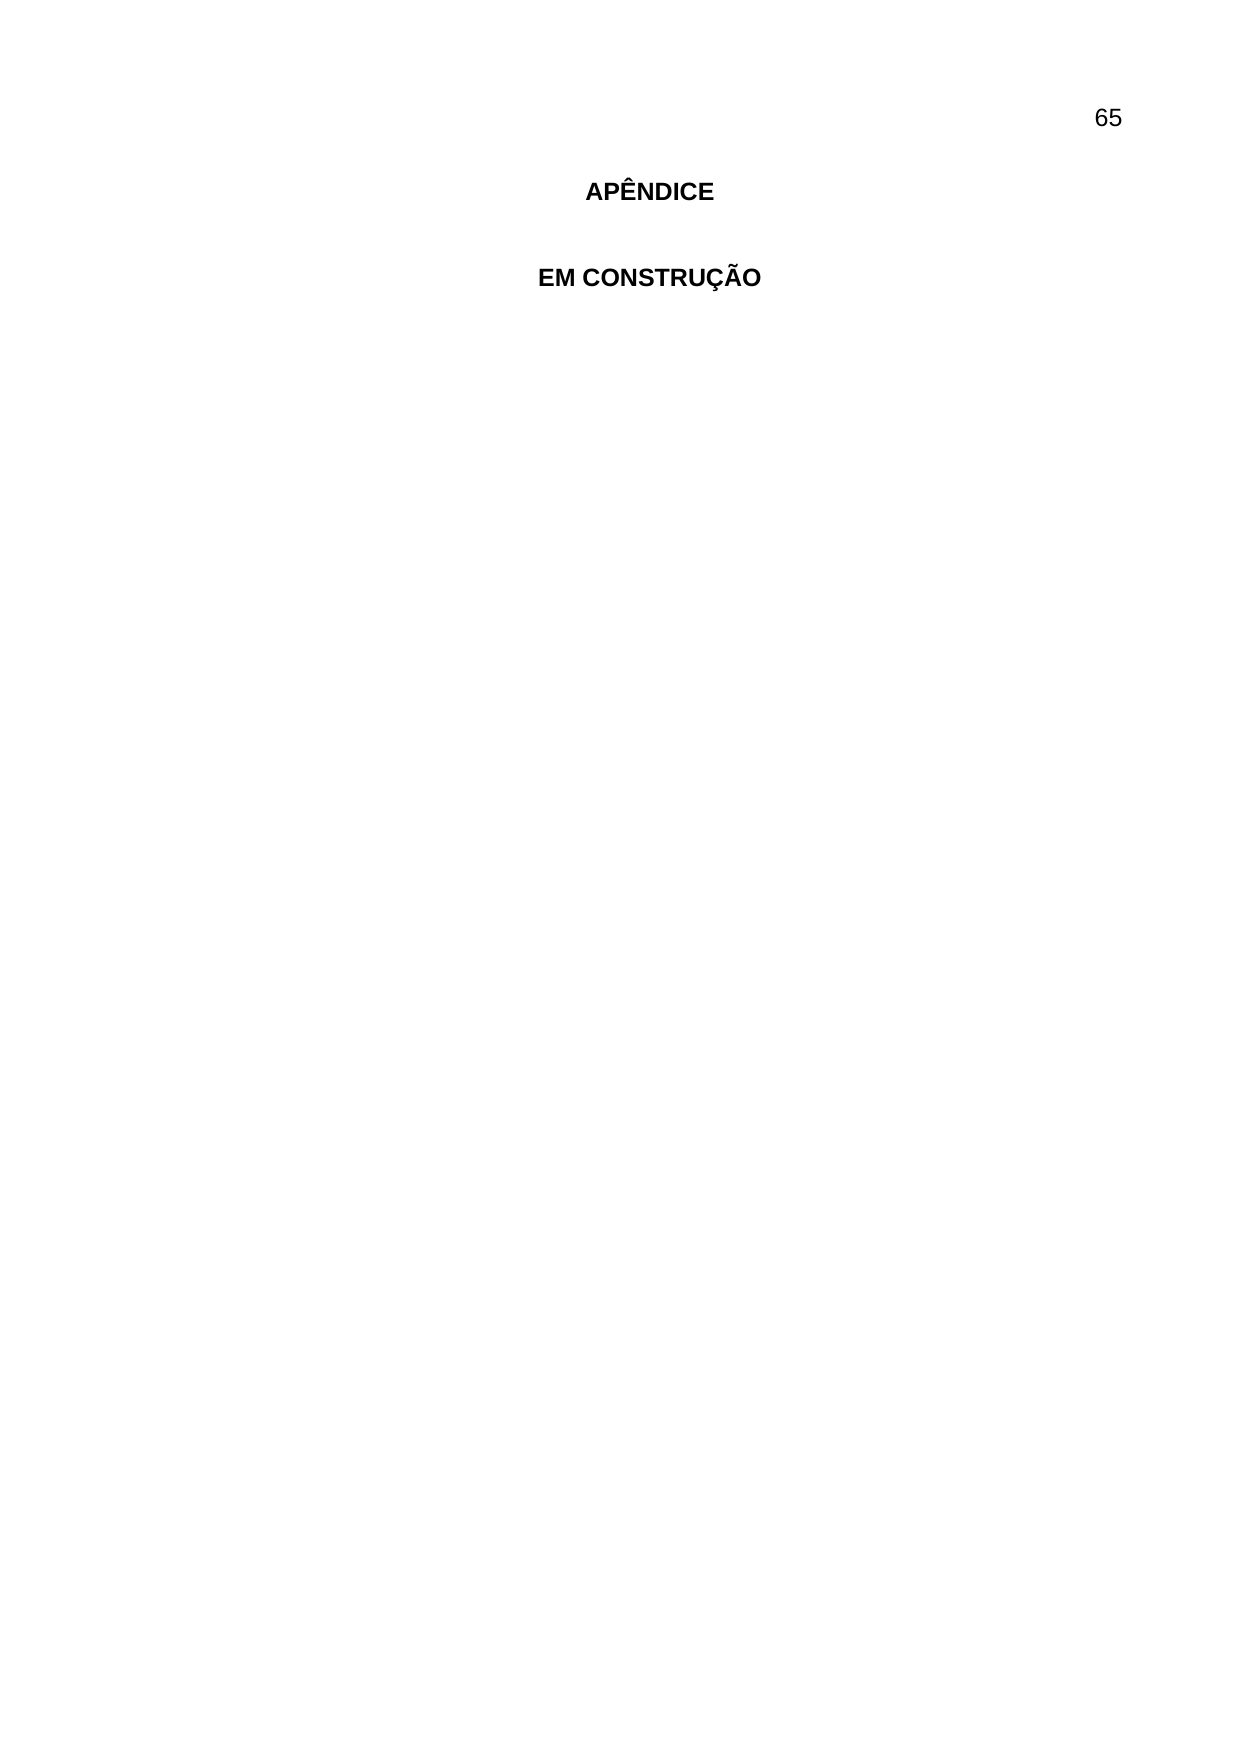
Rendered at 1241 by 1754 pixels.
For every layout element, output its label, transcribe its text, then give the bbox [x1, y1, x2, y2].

text EM CONSTRUÇÃO [177, 263, 1122, 292]
text APÊNDICE [177, 177, 1122, 206]
